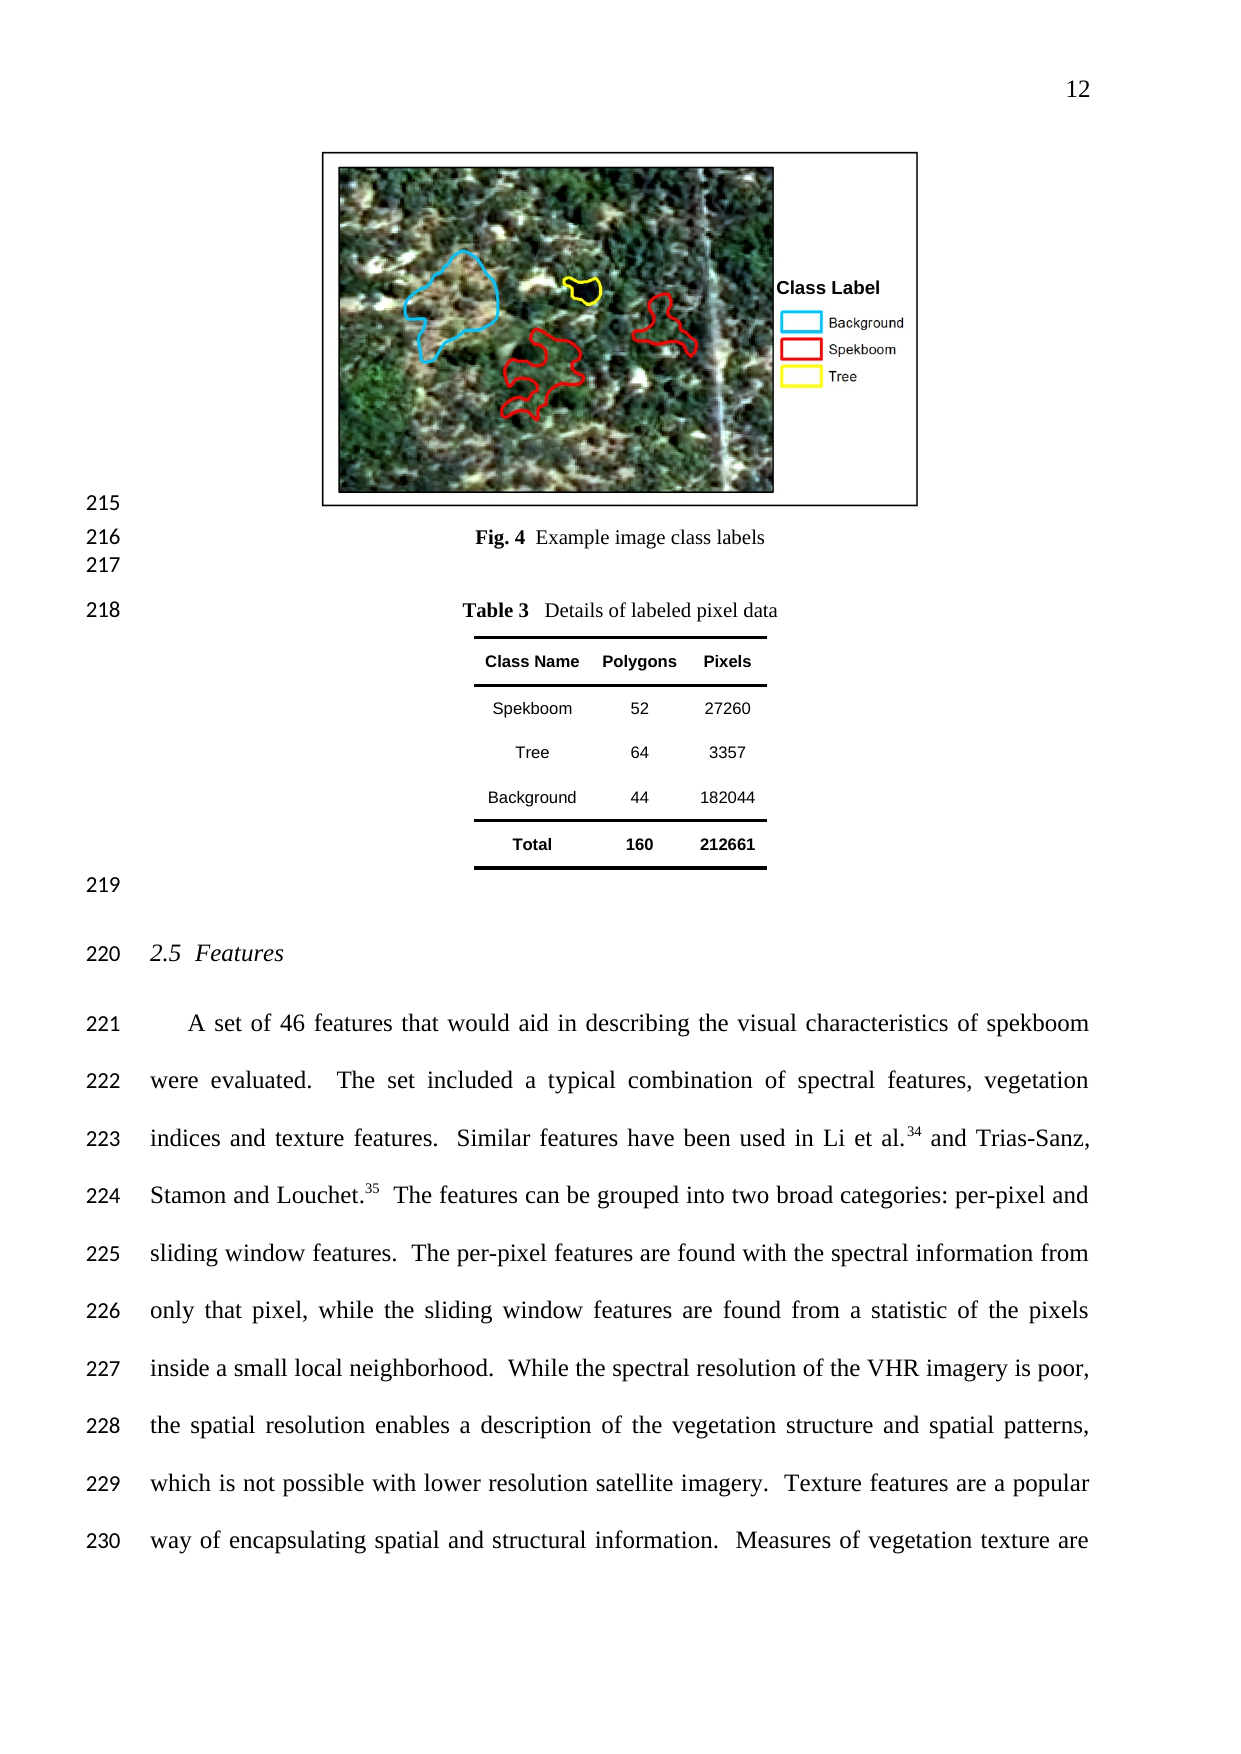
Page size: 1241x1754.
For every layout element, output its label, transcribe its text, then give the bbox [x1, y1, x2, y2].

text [150, 1008, 1090, 1554]
table_header Pixels [688, 639, 767, 683]
table_cell Background [474, 775, 591, 819]
table_cell 212661 [688, 822, 767, 866]
text Table 3 Details of labeled pixel data [150, 598, 1090, 622]
text Fig. 4 Example image class labels [150, 524, 1090, 549]
table_cell 44 [591, 775, 688, 819]
table_cell 64 [591, 731, 688, 775]
table_cell 52 [591, 687, 688, 731]
table_cell Tree [474, 731, 591, 775]
table_cell 27260 [688, 687, 767, 731]
subtitle Features [150, 938, 1090, 966]
table_cell 3357 [688, 731, 767, 775]
table_cell Total [474, 822, 591, 866]
table_header Polygons [591, 639, 688, 683]
table_cell 160 [591, 822, 688, 866]
table_header Class Name [474, 639, 591, 683]
table_cell 182044 [688, 775, 767, 819]
picture [319, 150, 921, 511]
table_cell Spekboom [474, 687, 591, 731]
